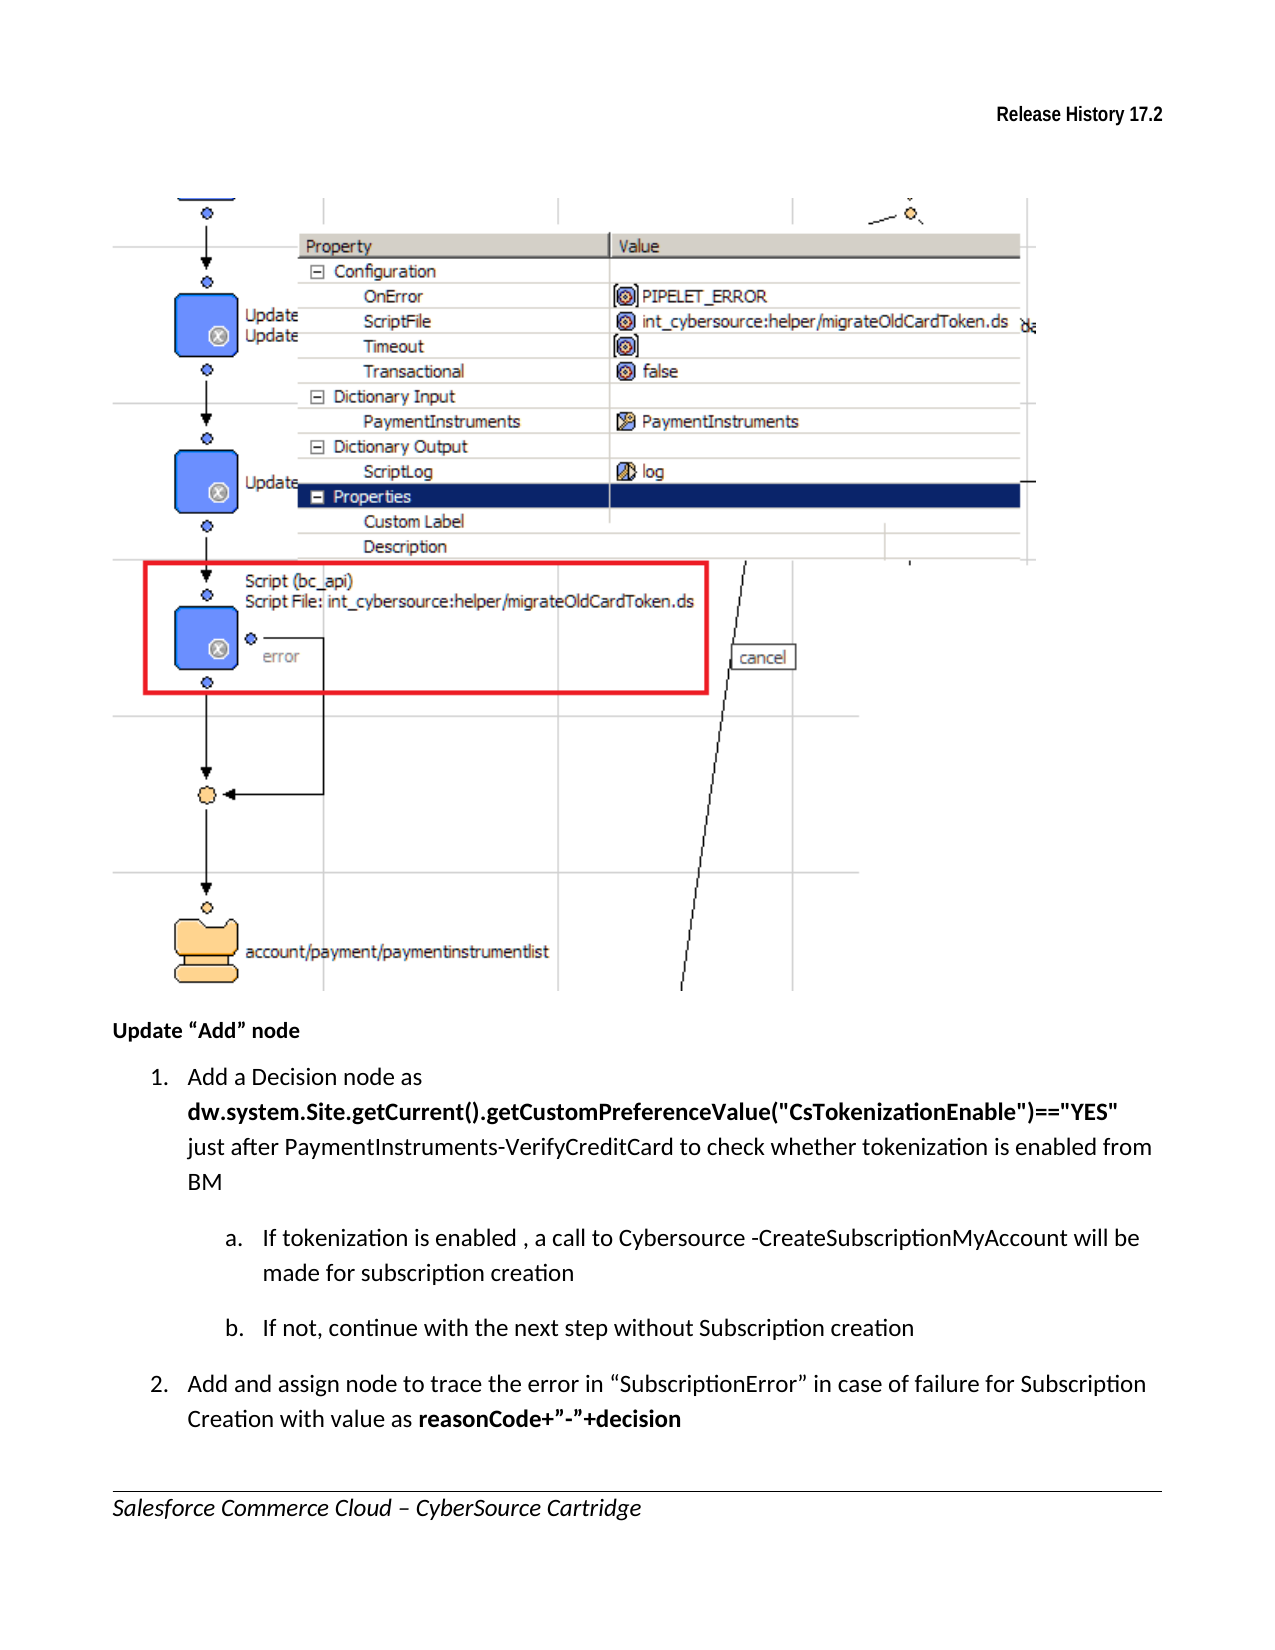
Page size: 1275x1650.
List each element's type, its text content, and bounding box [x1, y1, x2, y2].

picture [112, 198, 1036, 991]
subtitle Update “Add” node [112, 1016, 1162, 1044]
list If not, continue with the next step without Subscription creation [225, 1313, 1162, 1343]
list Add a Decision node as dw.system.Site.getCurrent().getCustomPreferenceValue("CsTokenizationEnable")=="YES" just after PaymentInstruments-VerifyCreditCard to check whether tokenization is enabled from BM [150, 1061, 1162, 1196]
list Add and assign node to trace the error in “SubscriptionError” in case of failure for Subscription Creation with value as reasonCode+”-”+decision [150, 1368, 1162, 1434]
list If tokenization is enabled , a call to Cybersource -CreateSubscriptionMyAccount will be made for subscription creation [225, 1222, 1162, 1287]
